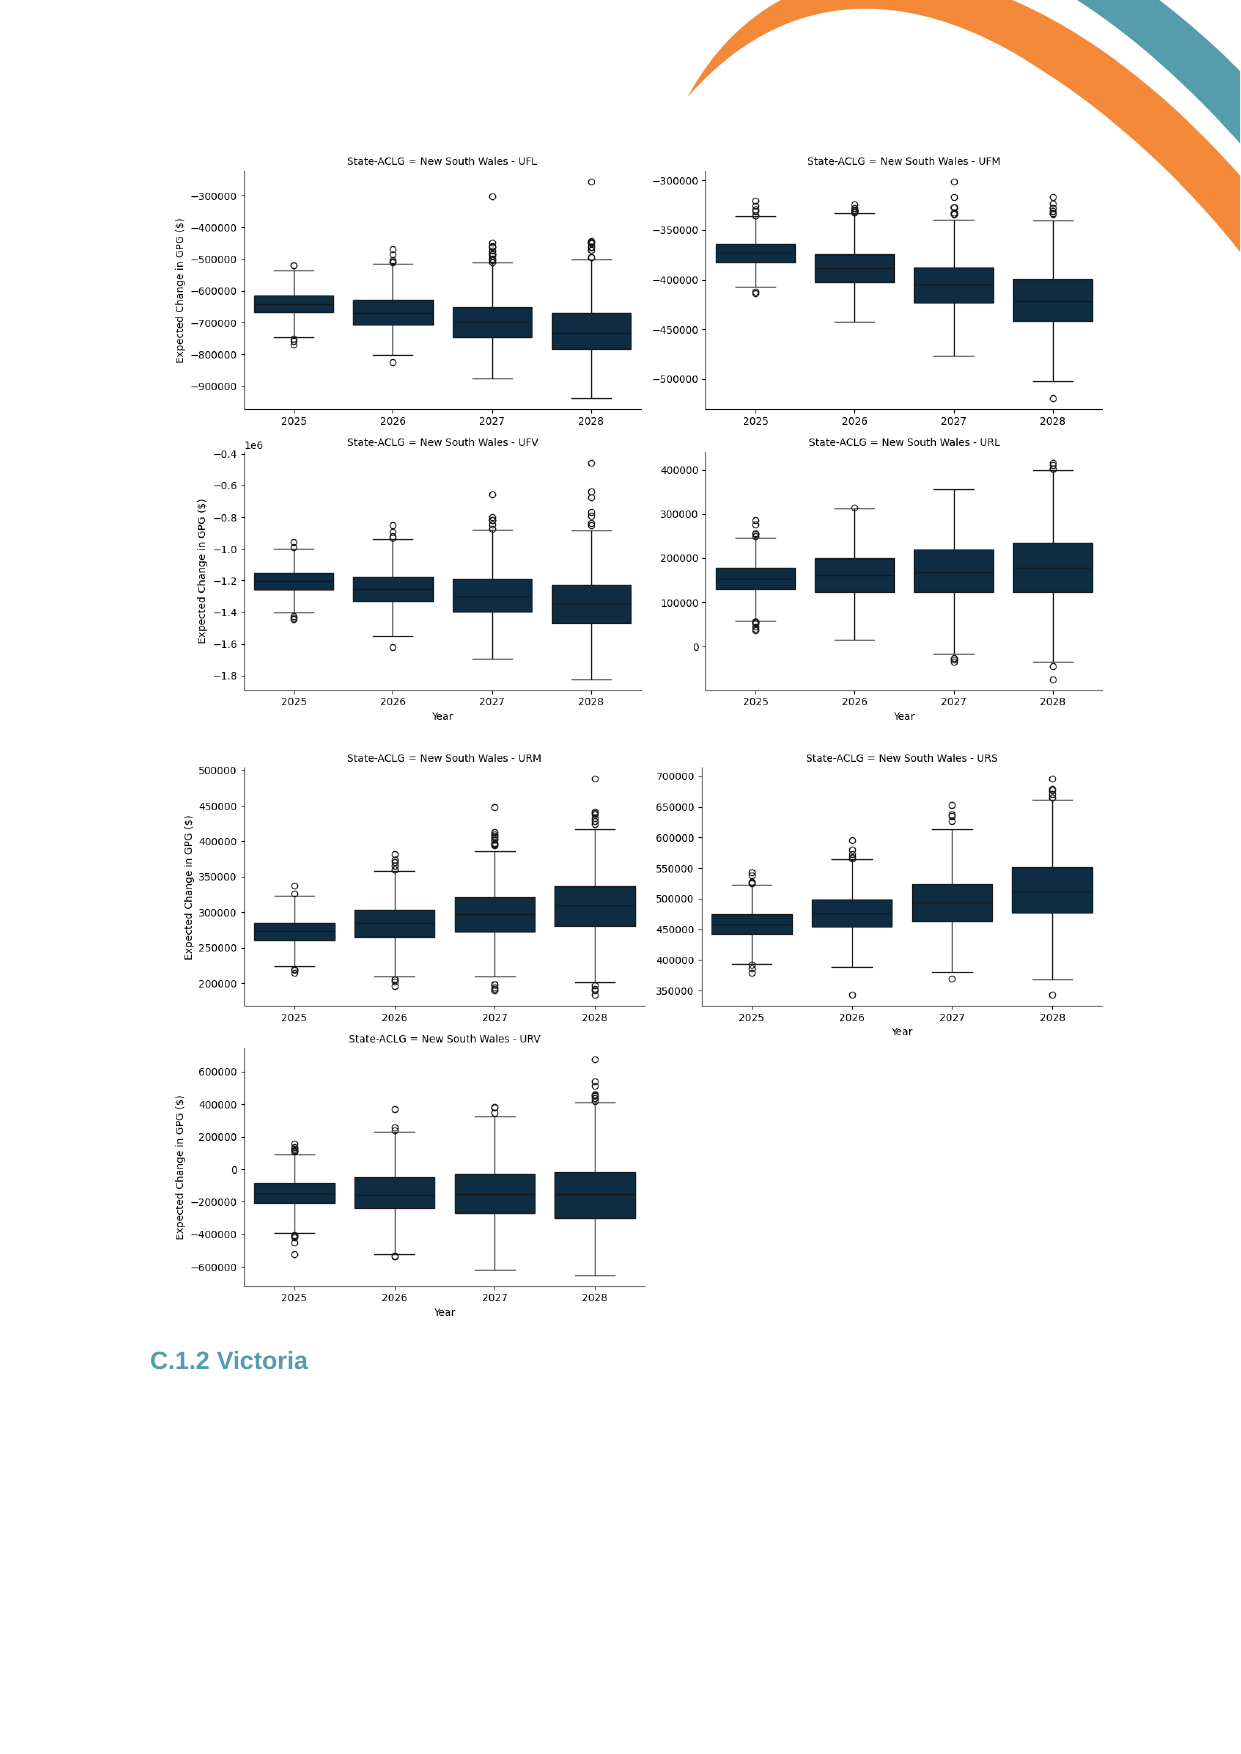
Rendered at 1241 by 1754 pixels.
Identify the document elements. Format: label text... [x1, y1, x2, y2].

subtitle C.1.2 Victoria [150, 1346, 1090, 1374]
picture [168, 746, 1109, 1325]
picture [19, 0, 1241, 729]
